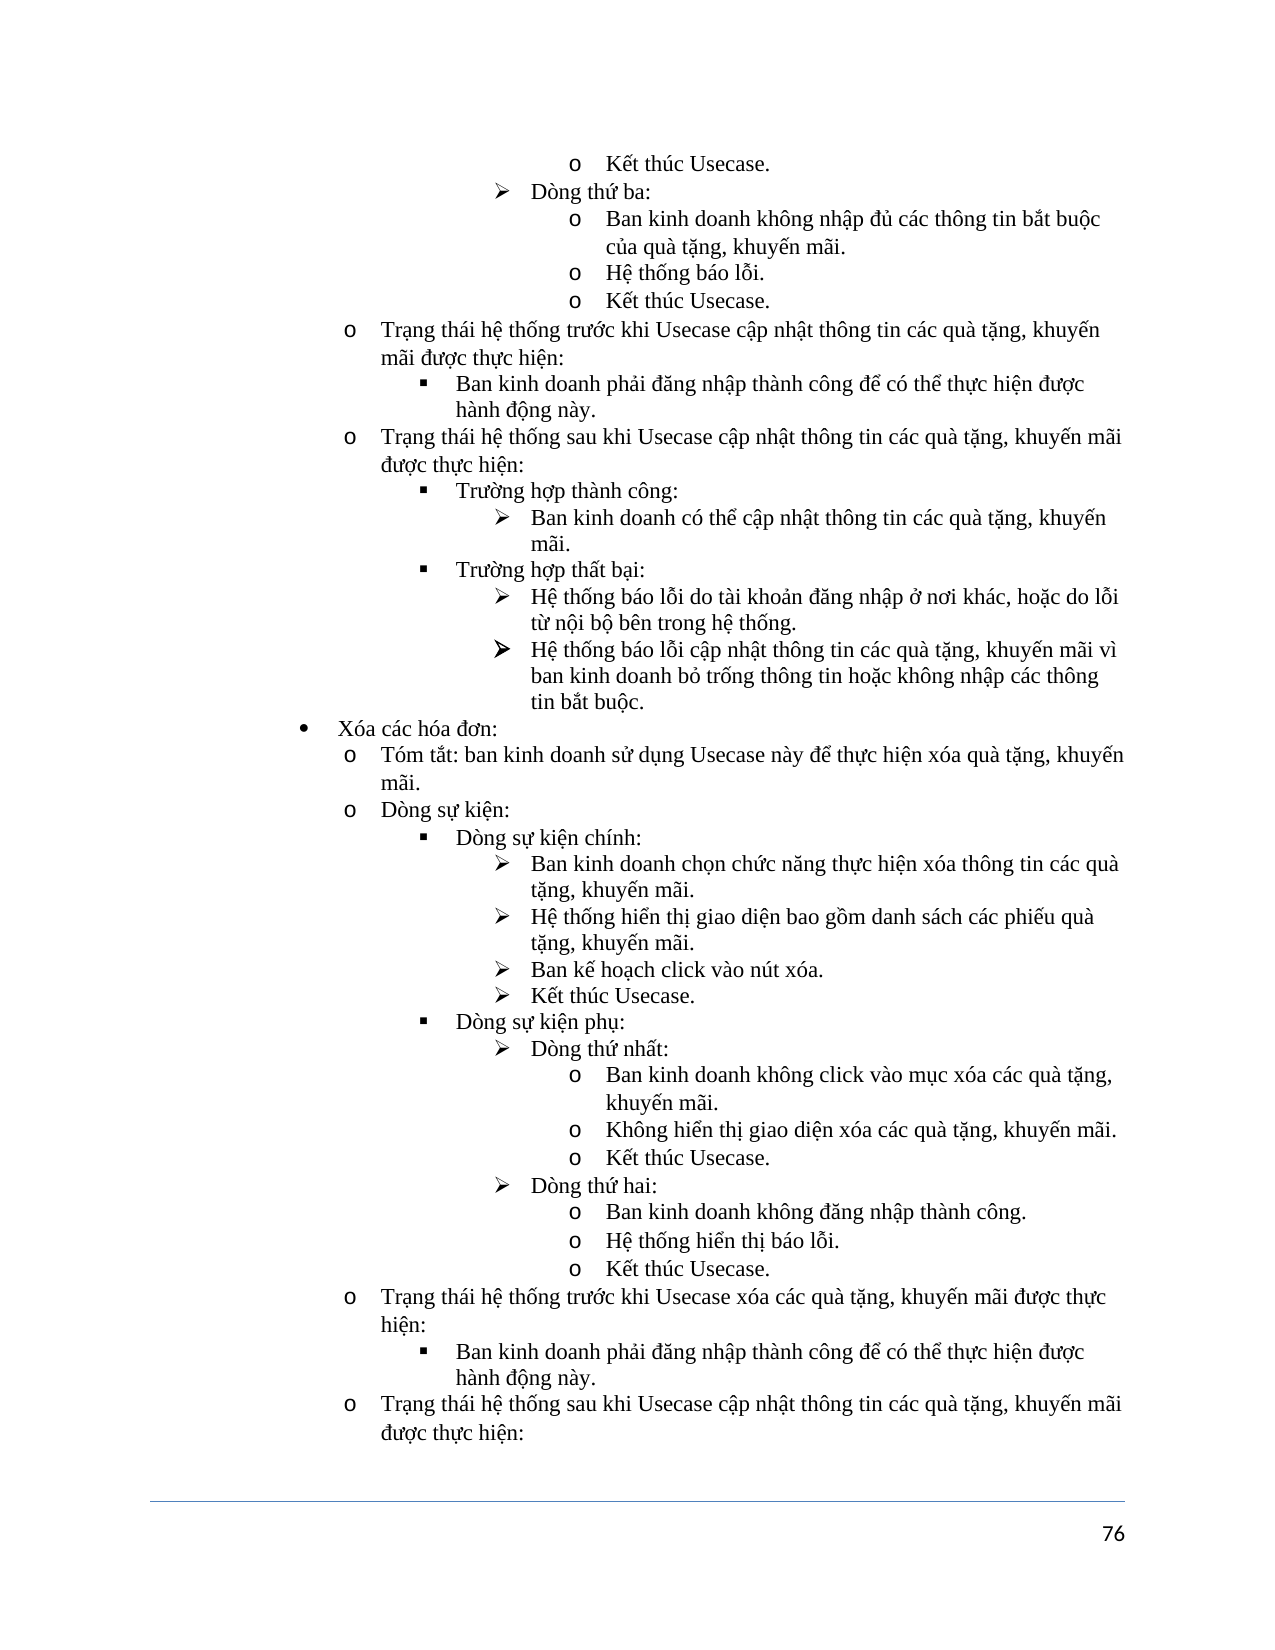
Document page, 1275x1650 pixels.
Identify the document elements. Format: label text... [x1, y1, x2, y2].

list Không hiển thị giao diện xóa các quà tặng, khuyến mãi. [568, 1116, 1125, 1144]
list Kết thúc Usecase. [568, 1144, 1125, 1172]
list Dòng thứ ba: [493, 178, 1125, 204]
list Ban kinh doanh phải đăng nhập thành công để có thể thực hiện được hành động này. [418, 1338, 1125, 1390]
list Trường hợp thành công: [418, 477, 1125, 504]
list Trường hợp thất bại: [418, 557, 1125, 583]
list Trạng thái hệ thống trước khi Usecase xóa các quà tặng, khuyến mãi được thực hiện: [343, 1283, 1125, 1338]
list Kết thúc Usecase. [493, 982, 1125, 1008]
list Dòng sự kiện phụ: [418, 1008, 1125, 1035]
list Ban kinh doanh phải đăng nhập thành công để có thể thực hiện được hành động này. [418, 370, 1125, 423]
list Hệ thống báo lỗi cập nhật thông tin các quà tặng, khuyến mãi vì ban kinh doanh bỏ trống thông tin hoặc không nhập các thông tin bắt buộc. [493, 636, 1125, 715]
list Kết thúc Usecase. [568, 287, 1125, 316]
list Ban kế hoạch click vào nút xóa. [493, 956, 1125, 982]
list Ban kinh doanh không đăng nhập thành công. [568, 1198, 1125, 1227]
list Hệ thống hiển thị giao diện bao gồm danh sách các phiếu quà tặng, khuyến mãi. [493, 903, 1125, 956]
list Kết thúc Usecase. [568, 150, 1125, 178]
list Ban kinh doanh có thể cập nhật thông tin các quà tặng, khuyến mãi. [493, 504, 1125, 557]
list Ban kinh doanh chọn chức năng thực hiện xóa thông tin các quà tặng, khuyến mãi. [493, 850, 1125, 903]
list Dòng thứ nhất: [493, 1035, 1125, 1061]
list Xóa các hóa đơn: [300, 715, 1125, 741]
list Hệ thống báo lỗi do tài khoản đăng nhập ở nơi khác, hoặc do lỗi từ nội bộ bên trong hệ thống. [493, 583, 1125, 636]
list Kết thúc Usecase. [568, 1255, 1125, 1283]
list Tóm tắt: ban kinh doanh sử dụng Usecase này để thực hiện xóa quà tặng, khuyến mãi. [343, 741, 1125, 796]
list Trạng thái hệ thống trước khi Usecase cập nhật thông tin các quà tặng, khuyến mãi được thực hiện: [343, 316, 1125, 370]
list Trạng thái hệ thống sau khi Usecase cập nhật thông tin các quà tặng, khuyến mãi được thực hiện: [343, 423, 1125, 477]
list Hệ thống hiển thị báo lỗi. [568, 1227, 1125, 1255]
list Ban kinh doanh không click vào mục xóa các quà tặng, khuyến mãi. [568, 1061, 1125, 1116]
list Dòng sự kiện: [343, 796, 1125, 824]
list Trạng thái hệ thống sau khi Usecase cập nhật thông tin các quà tặng, khuyến mãi được thực hiện: [343, 1390, 1125, 1445]
list Dòng thứ hai: [493, 1172, 1125, 1198]
list Hệ thống báo lỗi. [568, 259, 1125, 287]
list Ban kinh doanh không nhập đủ các thông tin bắt buộc của quà tặng, khuyến mãi. [568, 204, 1125, 259]
list Dòng sự kiện chính: [418, 824, 1125, 850]
